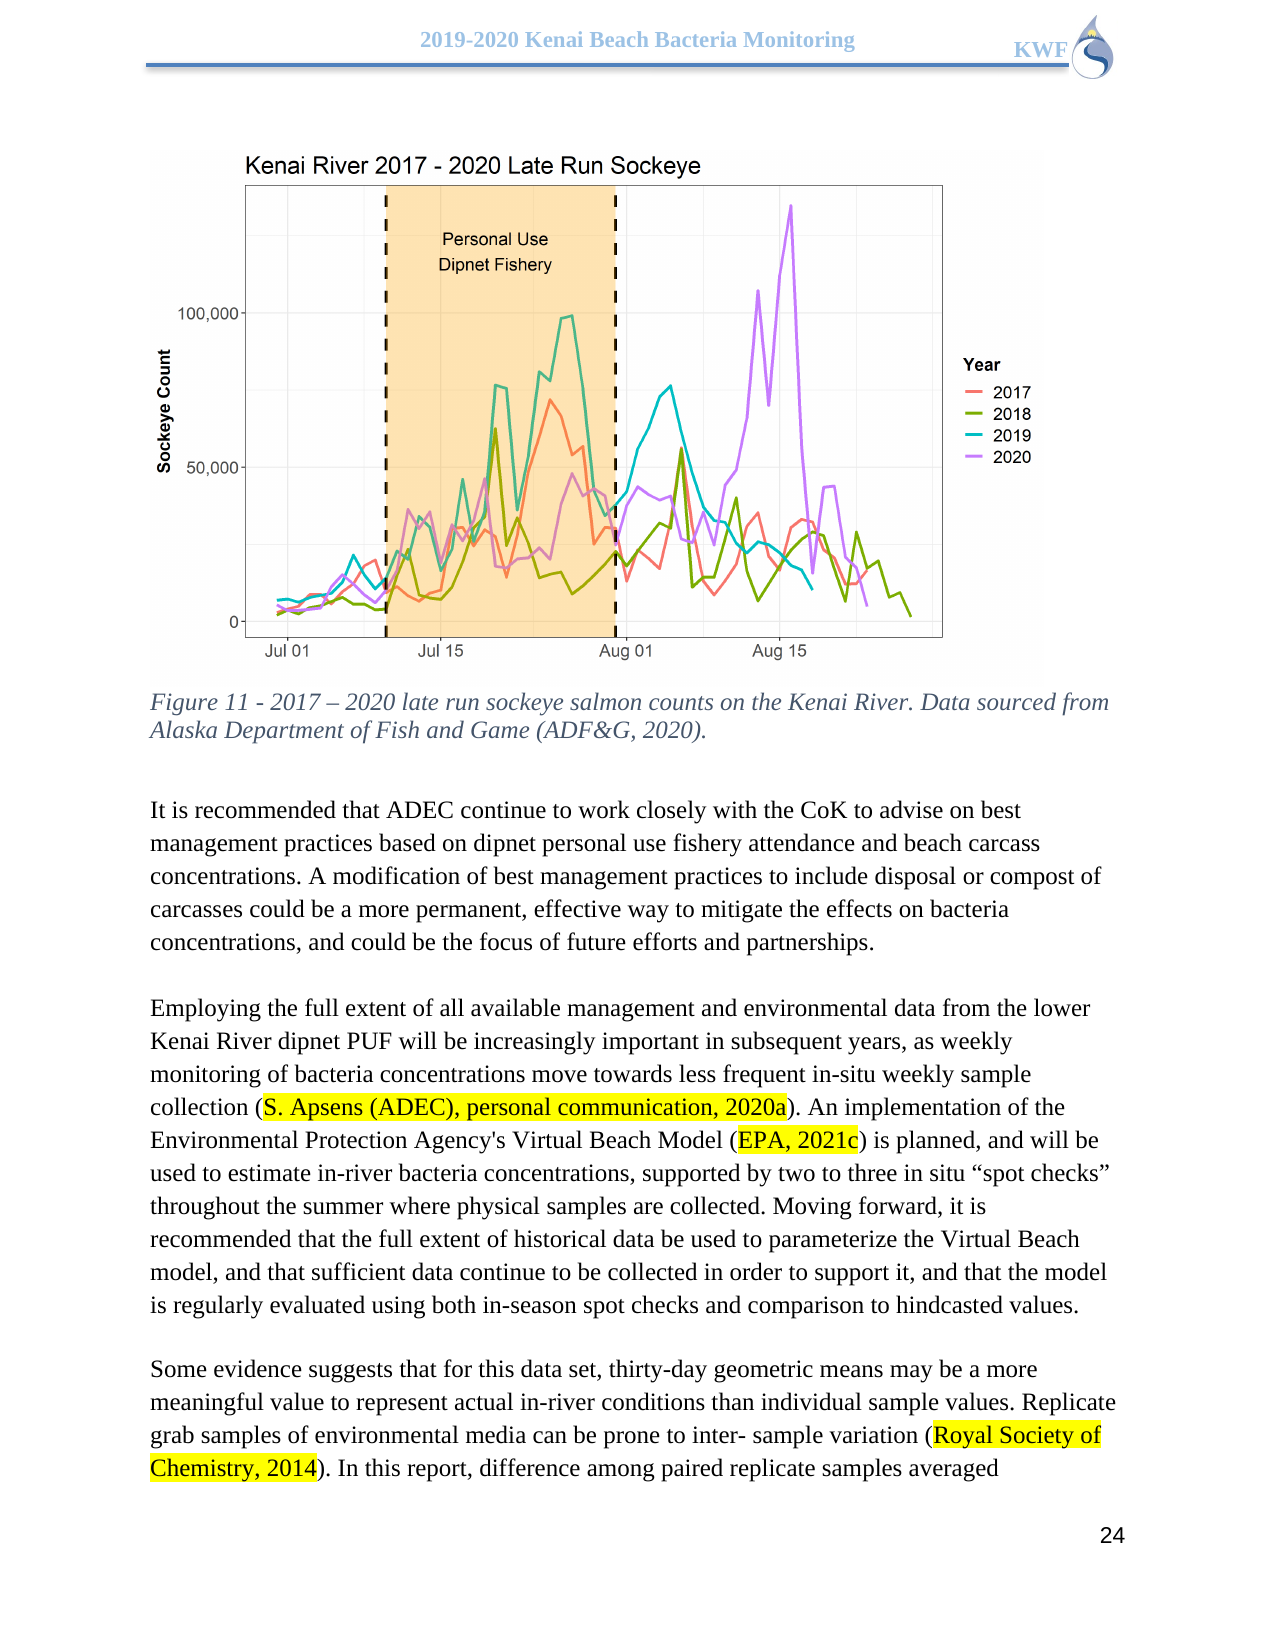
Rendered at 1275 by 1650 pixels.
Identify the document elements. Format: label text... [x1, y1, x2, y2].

text Figure 11 - 2017 – 2020 late run sockeye salmon counts on the Kenai River. Data sourced from Alaska Department of Fish and Game (ADF&G, 2020). [150, 687, 1125, 744]
text It is recommended that ADEC continue to work closely with the CoK to advise on best management practices based on dipnet personal use fishery attendance and beach carcass concentrations. A modification of best management practices to include disposal or compost of carcasses could be a more permanent, effective way to mitigate the effects on bacteria concentrations, and could be the focus of future efforts and partnerships. [150, 795, 1125, 956]
picture [1069, 13, 1118, 79]
text Employing the full extent of all available management and environmental data from the lower Kenai River dipnet PUF will be increasingly important in subsequent years, as weekly monitoring of bacteria concentrations move towards less frequent in-situ weekly sample collection (S. Apsens (ADEC), personal communication, 2020a). An implementation of the Environmental Protection Agency's Virtual Beach Model (EPA, 2021c) is planned, and will be used to estimate in-river bacteria concentrations, supported by two to three in situ “spot checks” throughout the summer where physical samples are collected. Moving forward, it is recommended that the full extent of historical data be used to parameterize the Virtual Beach model, and that sufficient data continue to be collected in order to support it, and that the model is regularly evaluated using both in-season spot checks and comparison to hindcasted values. [150, 993, 1125, 1319]
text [150, 1354, 1125, 1482]
picture [150, 150, 1045, 687]
